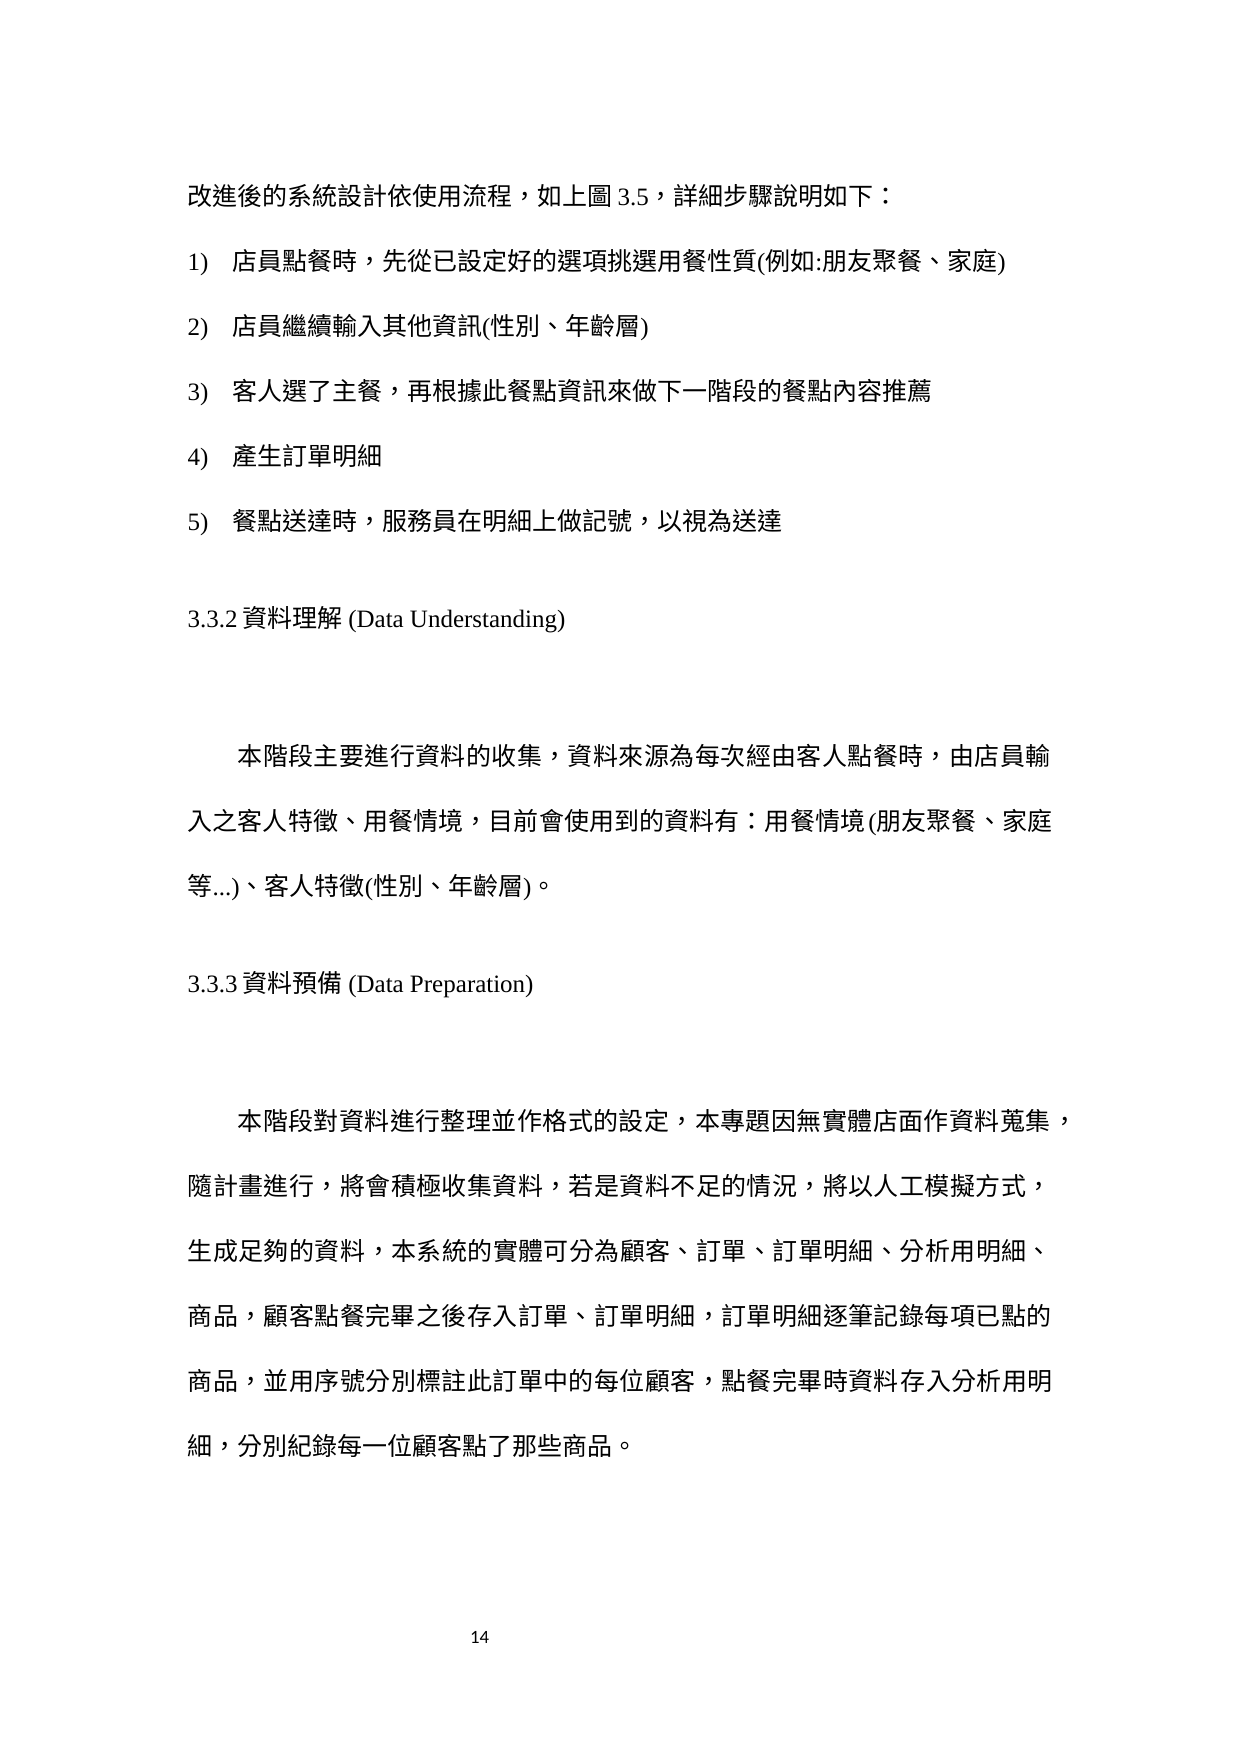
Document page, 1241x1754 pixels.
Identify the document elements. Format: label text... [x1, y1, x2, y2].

list 產生訂單明細 [187, 422, 1053, 487]
list 餐點送達時，服務員在明細上做記號，以視為送達 [187, 487, 1053, 552]
subtitle 3.3.3資料預備 (Data Preparation) [187, 949, 1053, 1014]
list 店員點餐時，先從已設定好的選項挑選用餐性質(例如:朋友聚餐、家庭) [187, 227, 1053, 292]
list 店員繼續輸入其他資訊(性別、年齡層) [187, 292, 1053, 357]
list 客人選了主餐，再根據此餐點資訊來做下一階段的餐點內容推薦 [187, 357, 1053, 422]
text 本階段主要進行資料的收集，資料來源為每次經由客人點餐時，由店員輸入之客人特徵、用餐情境，目前會使用到的資料有：用餐情境(朋友聚餐、家庭等...)、客人特徵(性別、年齡層)。 [187, 722, 1053, 917]
subtitle 3.3.2資料理解 (Data Understanding) [187, 584, 1053, 649]
text 改進後的系統設計依使用流程，如上圖3.5，詳細步驟說明如下： [187, 162, 1053, 227]
text 本階段對資料進行整理並作格式的設定，本專題因無實體店面作資料蒐集，隨計畫進行，將會積極收集資料，若是資料不足的情況，將以人工模擬方式，生成足夠的資料，本系統的實體可分為顧客、訂單、訂單明細、分析用明細、商品，顧客點餐完畢之後存入訂單、訂單明細，訂單明細逐筆記錄每項已點的商品，並用序號分別標註此訂單中的每位顧客，點餐完畢時資料存入分析用明細，分別紀錄每一位顧客點了那些商品。 [187, 1087, 1053, 1477]
